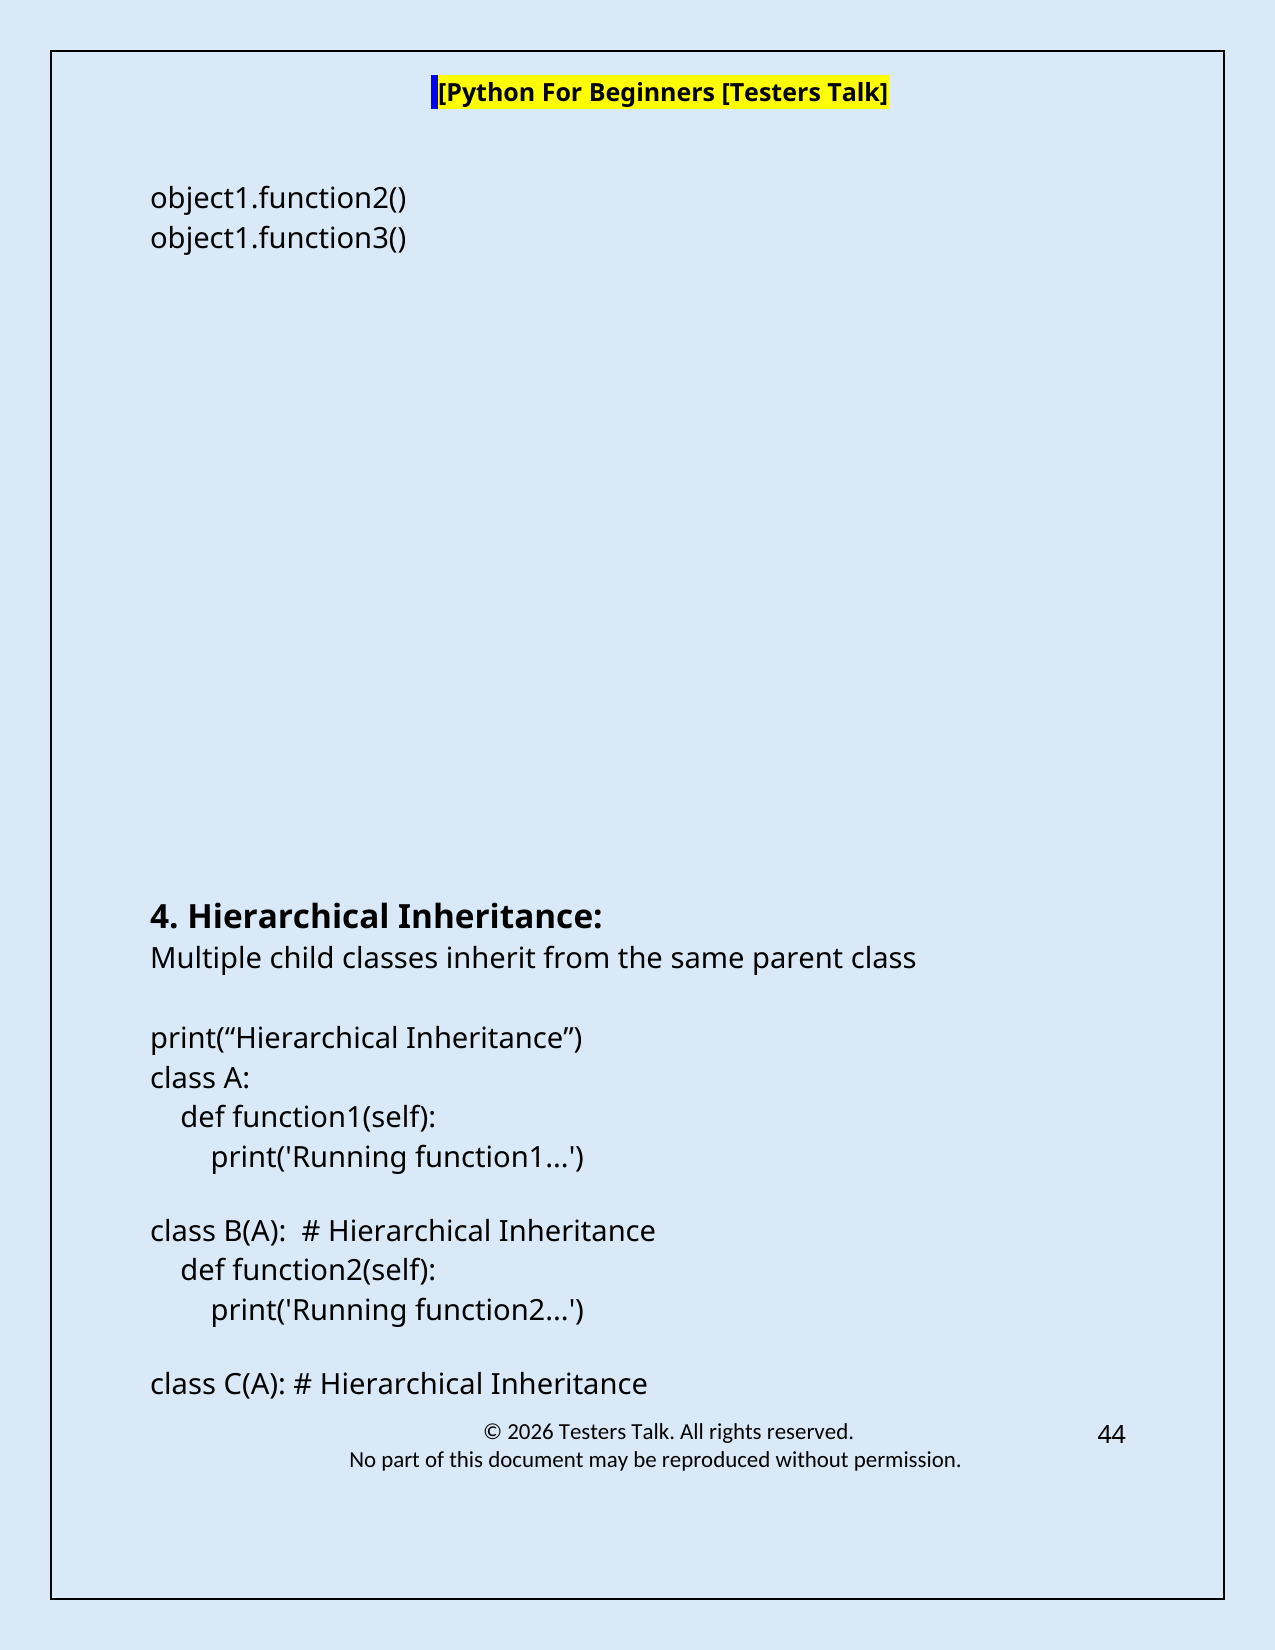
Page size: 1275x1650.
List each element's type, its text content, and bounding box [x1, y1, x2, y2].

text object1.function2() [150, 177, 1125, 217]
text def function1(self): [150, 1097, 1125, 1136]
text class C(A): # Hierarchical Inheritance [150, 1363, 1125, 1403]
text class B(A): # Hierarchical Inheritance [150, 1210, 1125, 1250]
text Multiple child classes inherit from the same parent class [150, 938, 1125, 977]
text def function2(self): [150, 1250, 1125, 1289]
text print(“Hierarchical Inheritance”) [150, 1017, 1125, 1057]
text 4. Hierarchical Inheritance: [150, 892, 1125, 938]
text class A: [150, 1057, 1125, 1097]
text object1.function3() [150, 217, 1125, 257]
text print('Running function2...') [150, 1289, 1125, 1329]
text print('Running function1...') [150, 1136, 1125, 1176]
